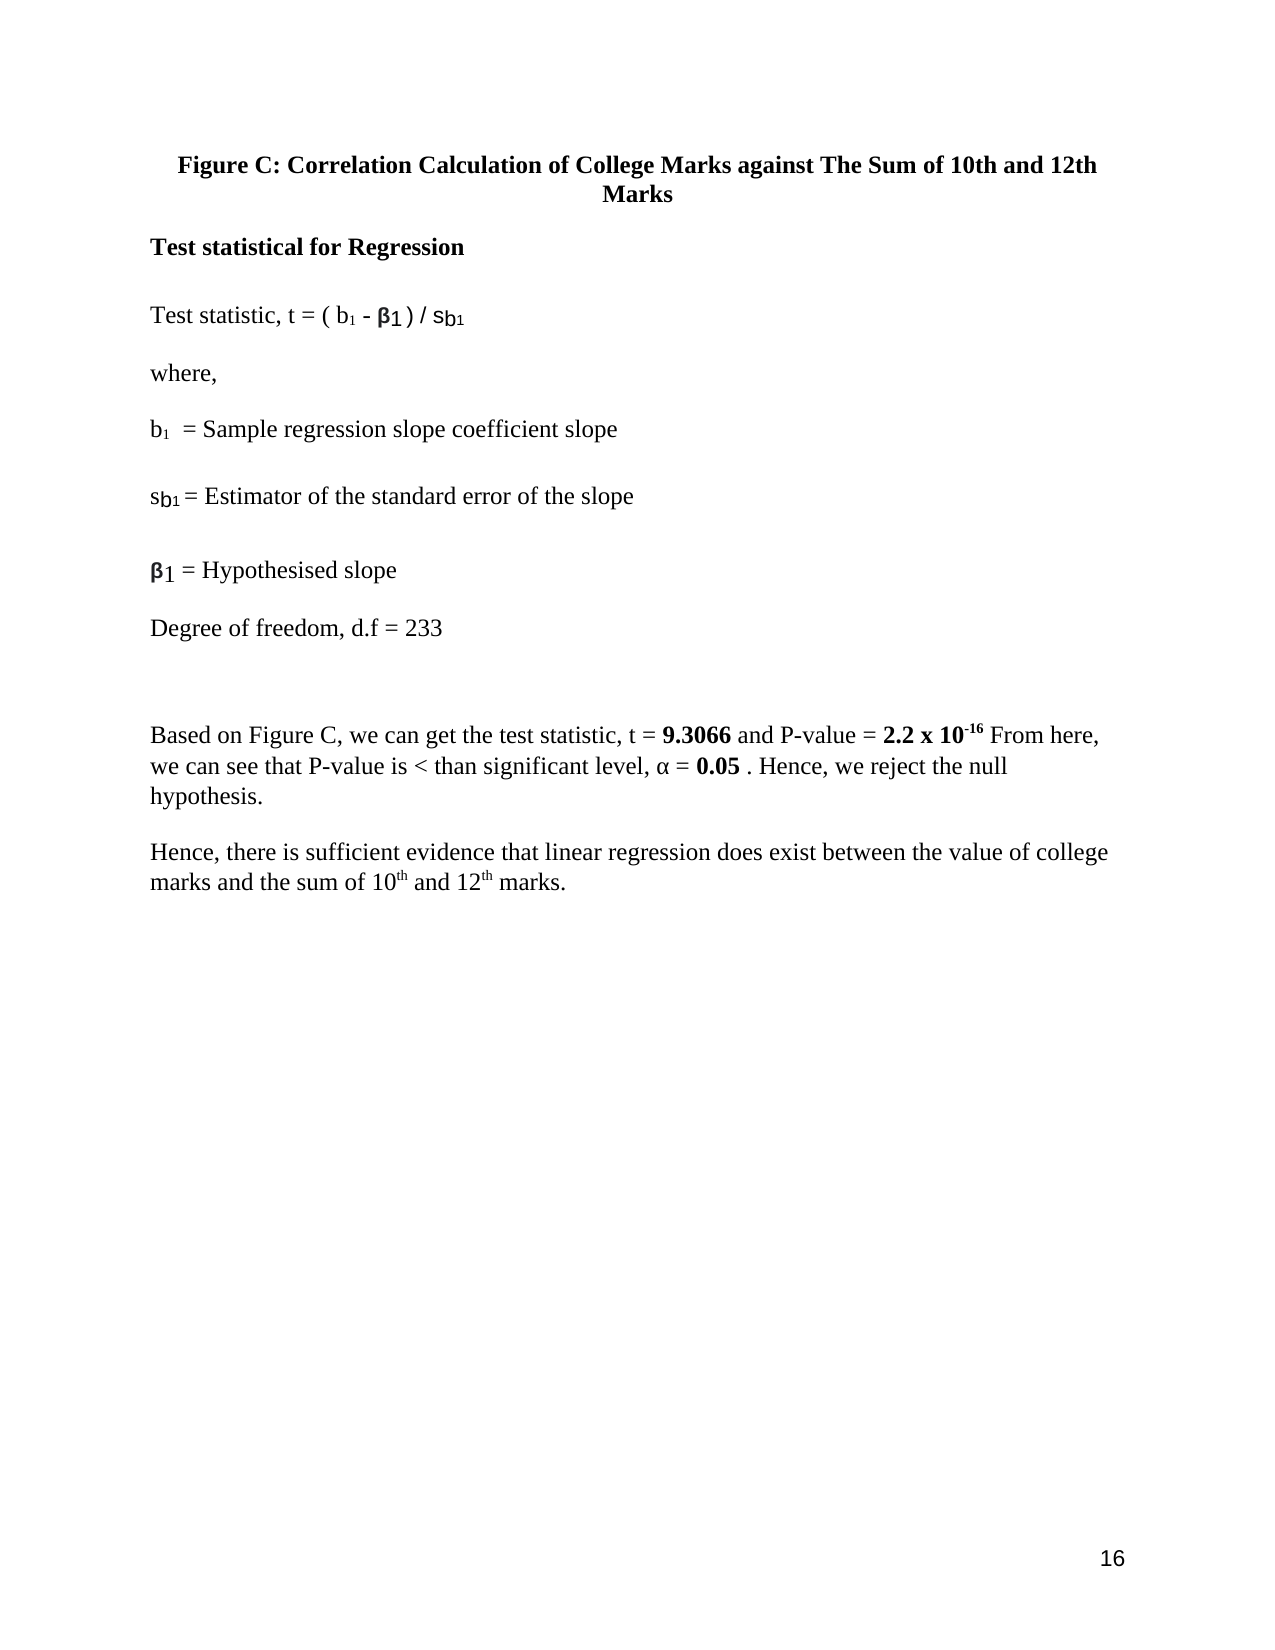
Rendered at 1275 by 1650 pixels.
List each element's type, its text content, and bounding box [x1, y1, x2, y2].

text β1 = Hypothesised slope [150, 540, 1125, 588]
text Test statistic, t = ( b1 - β1 ) / sb1 [150, 288, 1125, 331]
text where, [150, 358, 1125, 387]
text Based on Figure C, we can get the test statistic, t = 9.3066 and P-value = 2.2 x 10-16 From here, we can see that P-value is < than significant level, α = 0.05 . Hence, we reject the null hypothesis. [150, 720, 1125, 810]
text Figure C: Correlation Calculation of College Marks against The Sum of 10th and 12th Marks [150, 150, 1125, 207]
text Hence, there is sufficient evidence that linear regression does exist between the value of college marks and the sum of 10th and 12th marks. [150, 837, 1125, 896]
text sb1 = Estimator of the standard error of the slope [150, 469, 1125, 512]
text Degree of freedom, d.f = 233 [150, 613, 1125, 642]
text b1 = Sample regression slope coefficient slope [150, 414, 1125, 443]
text Test statistical for Regression [150, 232, 1125, 261]
